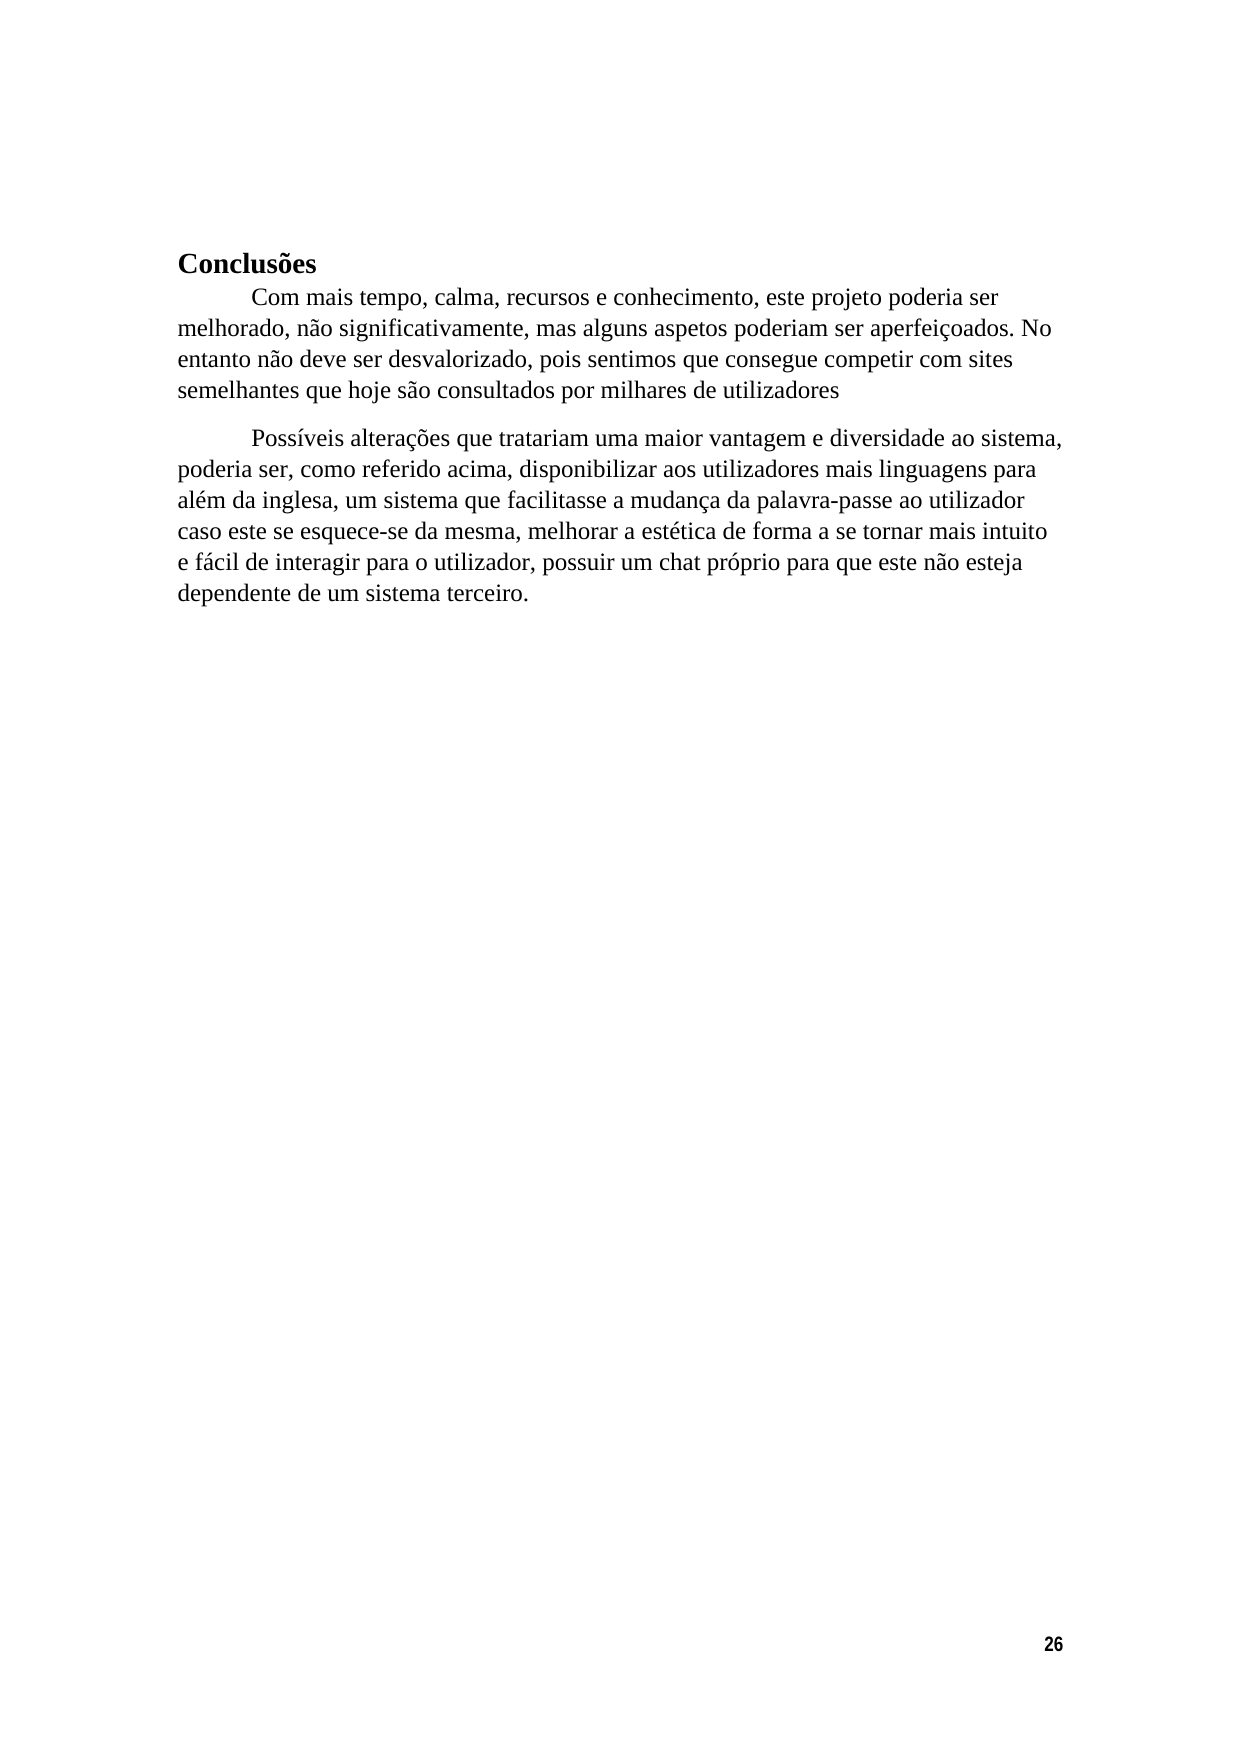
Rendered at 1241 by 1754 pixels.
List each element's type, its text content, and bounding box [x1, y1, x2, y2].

subtitle Conclusões [177, 246, 1063, 280]
text Possíveis alterações que tratariam uma maior vantagem e diversidade ao sistema, poderia ser, como referido acima, disponibilizar aos utilizadores mais linguagens para além da inglesa, um sistema que facilitasse a mudança da palavra-passe ao utilizador caso este se esquece-se da mesma, melhorar a estética de forma a se tornar mais intuito e fácil de interagir para o utilizador, possuir um chat próprio para que este não esteja dependente de um sistema terceiro. [177, 423, 1063, 607]
text Com mais tempo, calma, recursos e conhecimento, este projeto poderia ser melhorado, não significativamente, mas alguns aspetos poderiam ser aperfeiçoados. No entanto não deve ser desvalorizado, pois sentimos que consegue competir com sites semelhantes que hoje são consultados por milhares de utilizadores [177, 282, 1063, 404]
